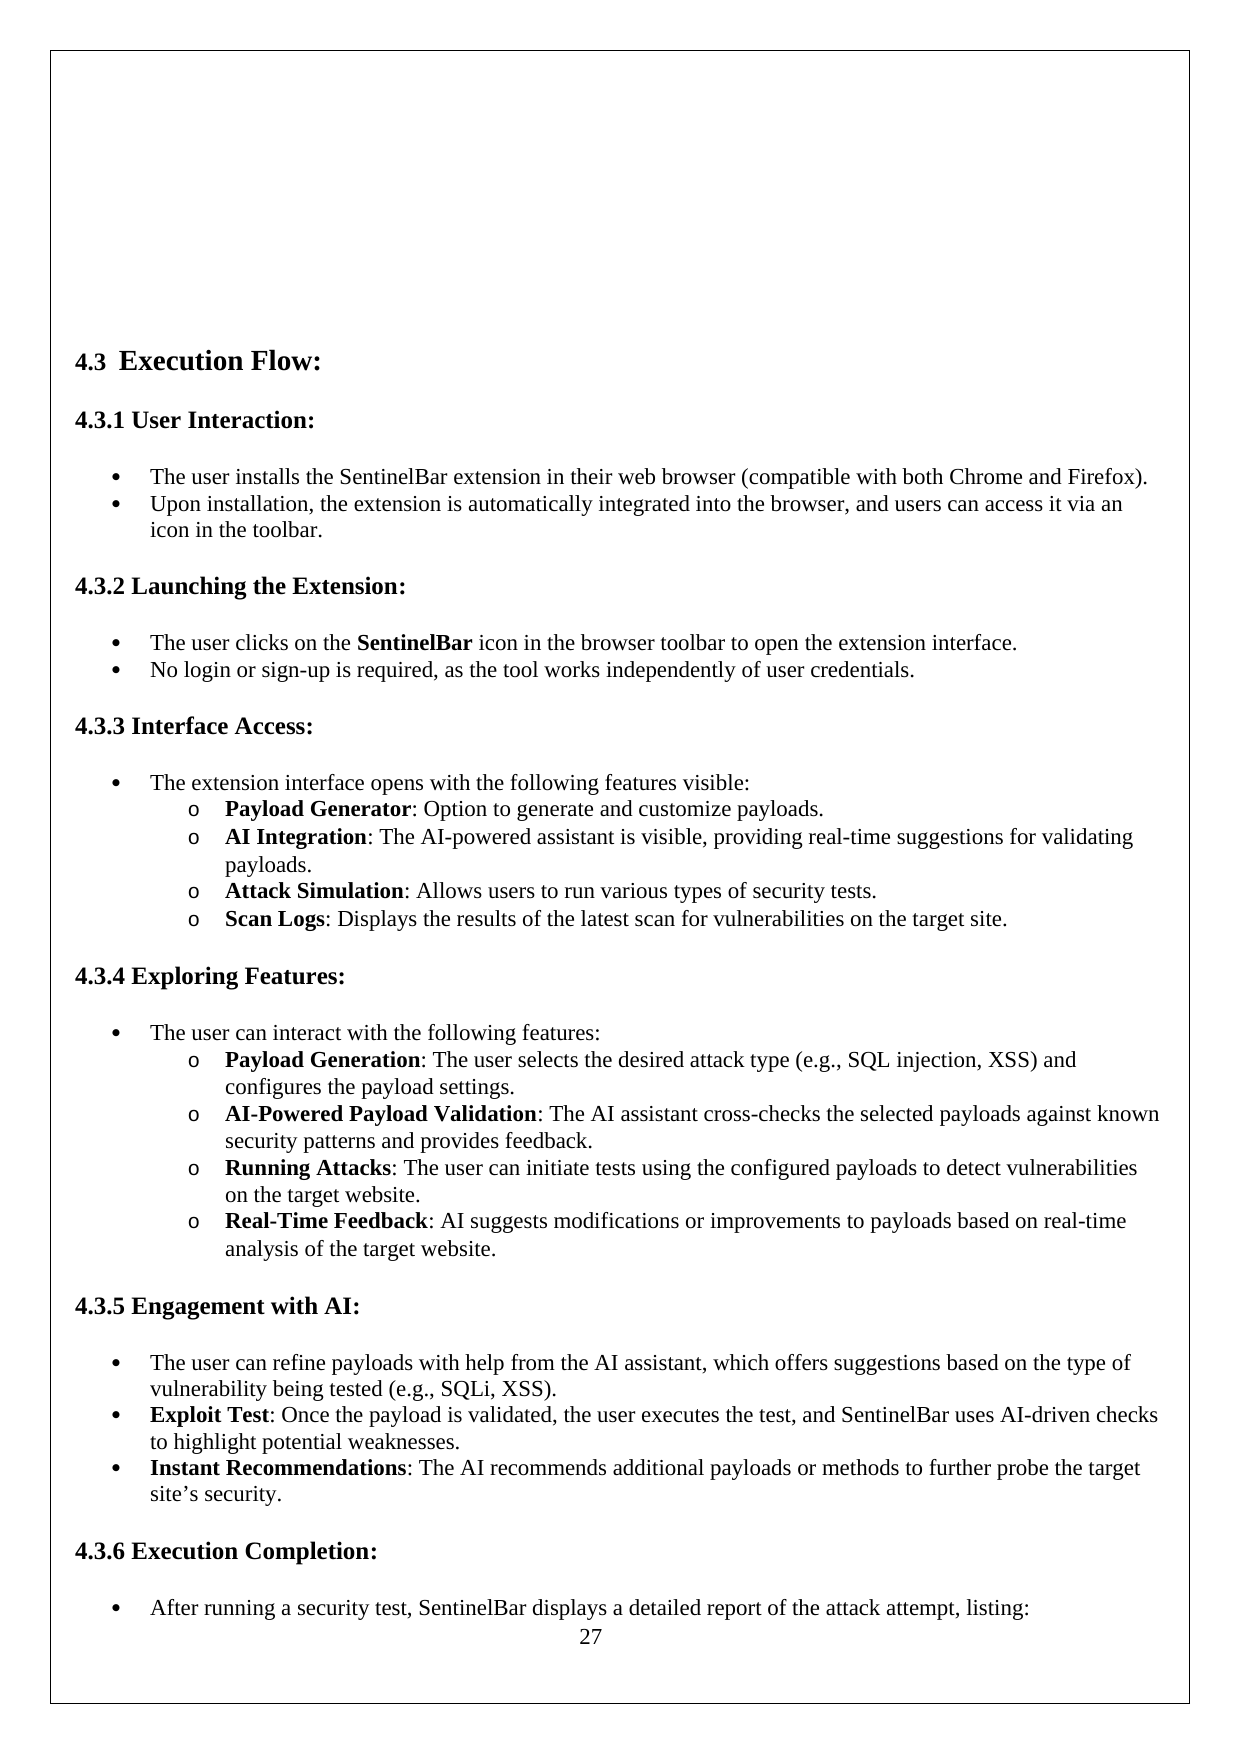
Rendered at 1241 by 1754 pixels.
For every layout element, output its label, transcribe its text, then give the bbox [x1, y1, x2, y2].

list After running a security test, SentinelBar displays a detailed report of the attack attempt, listing: [112, 1594, 1165, 1620]
list Exploit Test: Once the payload is validated, the user executes the test, and SentinelBar uses AI-driven checks to highlight potential weaknesses. [112, 1401, 1165, 1454]
list The user can refine payloads with help from the AI assistant, which offers suggestions based on the type of vulnerability being tested (e.g., SQLi, XSS). [112, 1349, 1165, 1401]
list AI-Powered Payload Validation: The AI assistant cross-checks the selected payloads against known security patterns and provides feedback. [187, 1100, 1165, 1154]
list Instant Recommendations: The AI recommends additional payloads or methods to further probe the target site’s security. [112, 1454, 1165, 1507]
list The user can interact with the following features: [112, 1019, 1165, 1046]
list Scan Logs: Displays the results of the latest scan for vulnerabilities on the target site. [187, 905, 1165, 932]
list The user clicks on the SentinelBar icon in the browser toolbar to open the extension interface. [112, 629, 1165, 656]
subtitle 4.3.1 User Interaction: [75, 405, 1165, 434]
list Payload Generator: Option to generate and customize payloads. [187, 796, 1165, 823]
list The user installs the SentinelBar extension in their web browser (compatible with both Chrome and Firefox). [112, 463, 1165, 489]
subtitle 4.3.2 Launching the Extension: [75, 571, 1165, 600]
subtitle 4.3.5 Engagement with AI: [75, 1291, 1165, 1319]
list Real-Time Feedback: AI suggests modifications or improvements to payloads based on real-time analysis of the target website. [187, 1208, 1165, 1262]
list Payload Generation: The user selects the desired attack type (e.g., SQL injection, XSS) and configures the payload settings. [187, 1046, 1165, 1100]
list Running Attacks: The user can initiate tests using the configured payloads to detect vulnerabilities on the target website. [187, 1154, 1165, 1208]
list No login or sign-up is required, as the tool works independently of user credentials. [112, 656, 1165, 682]
list Upon installation, the extension is automatically integrated into the browser, and users can access it via an icon in the toolbar. [112, 489, 1165, 542]
subtitle 4.3.3 Interface Access: [75, 711, 1165, 740]
list Execution Flow: [75, 343, 1165, 376]
subtitle 4.3.6 Execution Completion: [75, 1536, 1165, 1565]
list The extension interface opens with the following features visible: [112, 769, 1165, 796]
subtitle 4.3.4 Exploring Features: [75, 961, 1165, 990]
list Attack Simulation: Allows users to run various types of security tests. [187, 877, 1165, 905]
list AI Integration: The AI-powered assistant is visible, providing real-time suggestions for validating payloads. [187, 823, 1165, 877]
